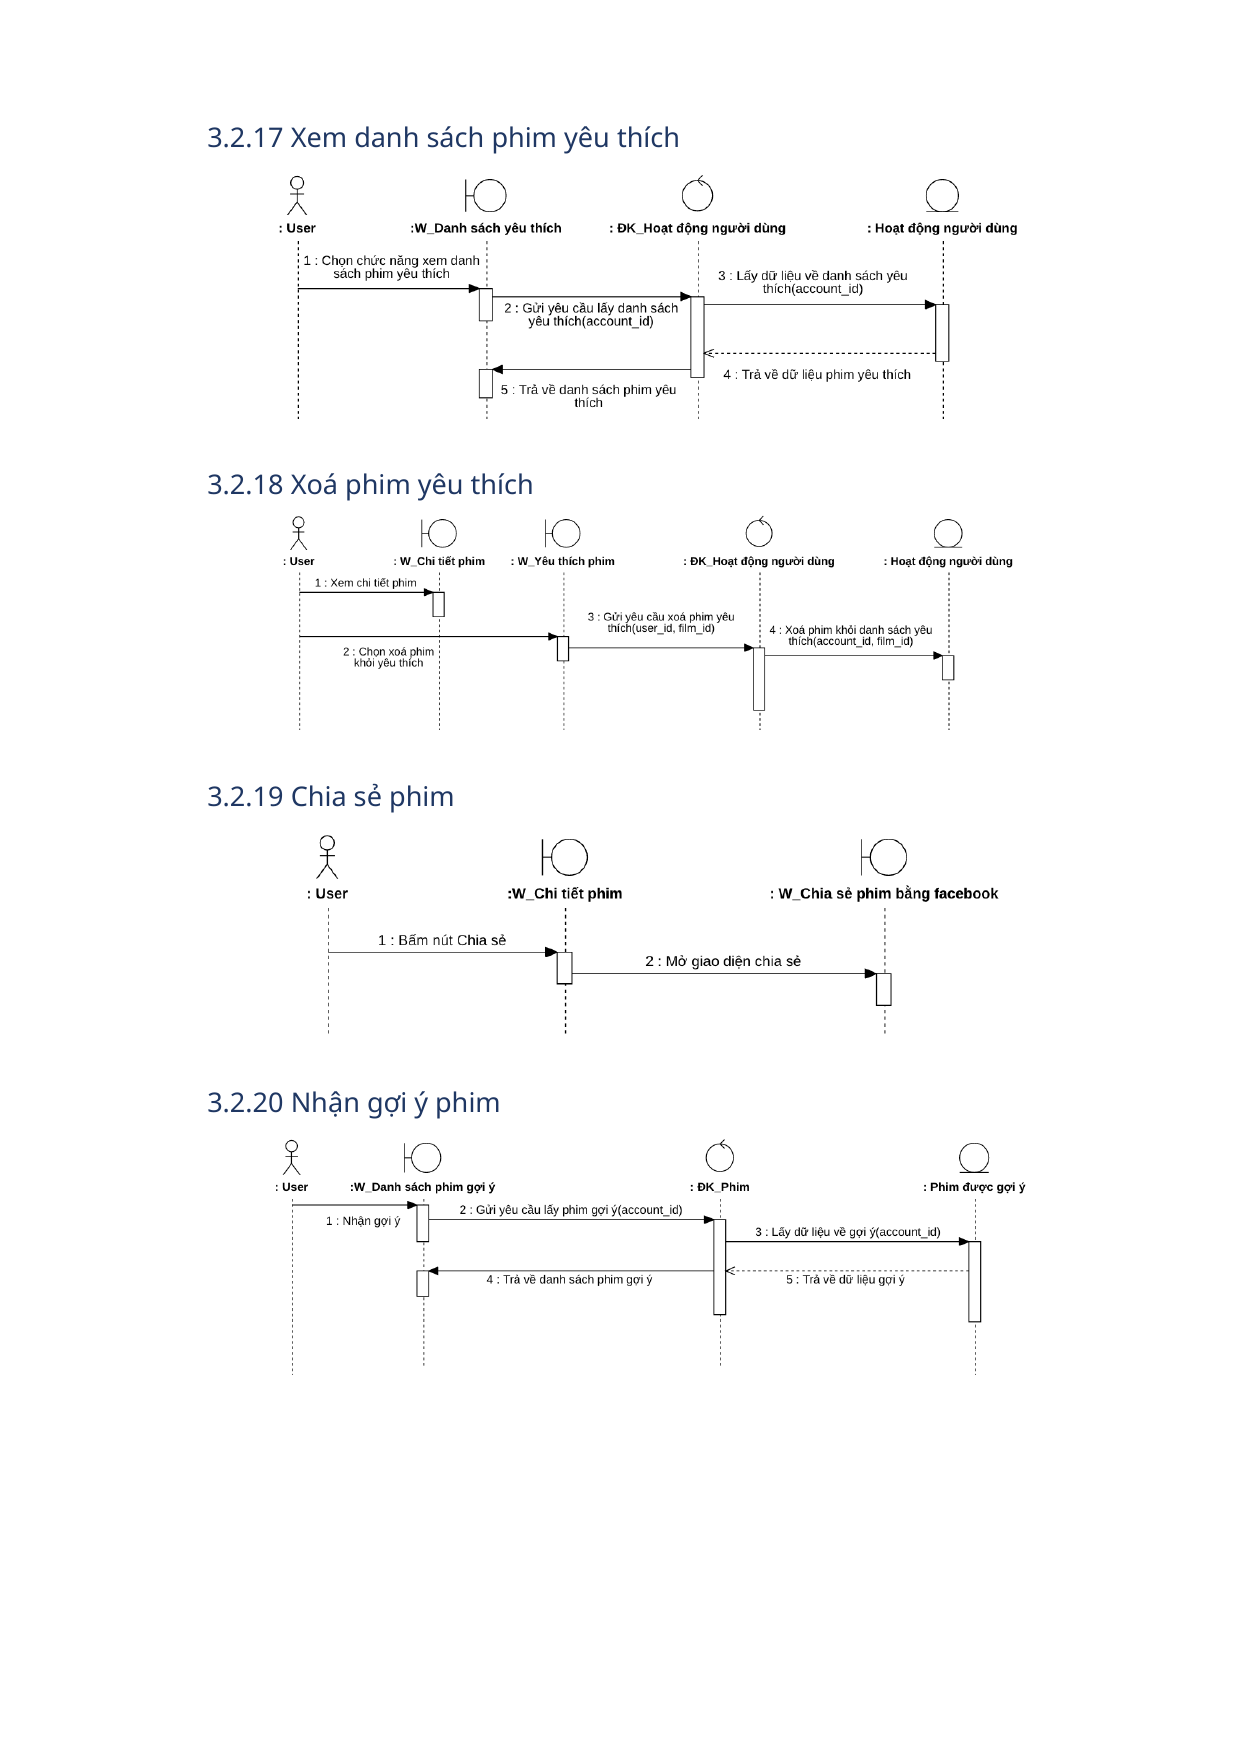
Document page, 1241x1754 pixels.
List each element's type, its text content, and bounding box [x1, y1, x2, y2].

subtitle 3.2.18 Xoá phim yêu thích [207, 466, 1093, 503]
subtitle 3.2.19 Chia sẻ phim [207, 777, 1093, 814]
picture [269, 165, 1032, 419]
subtitle 3.2.20 Nhận gợi ý phim [207, 1083, 1093, 1120]
picture [263, 1130, 1037, 1375]
subtitle 3.2.17 Xem danh sách phim yêu thích [207, 118, 1093, 155]
picture [292, 823, 1008, 1036]
picture [275, 512, 1025, 730]
